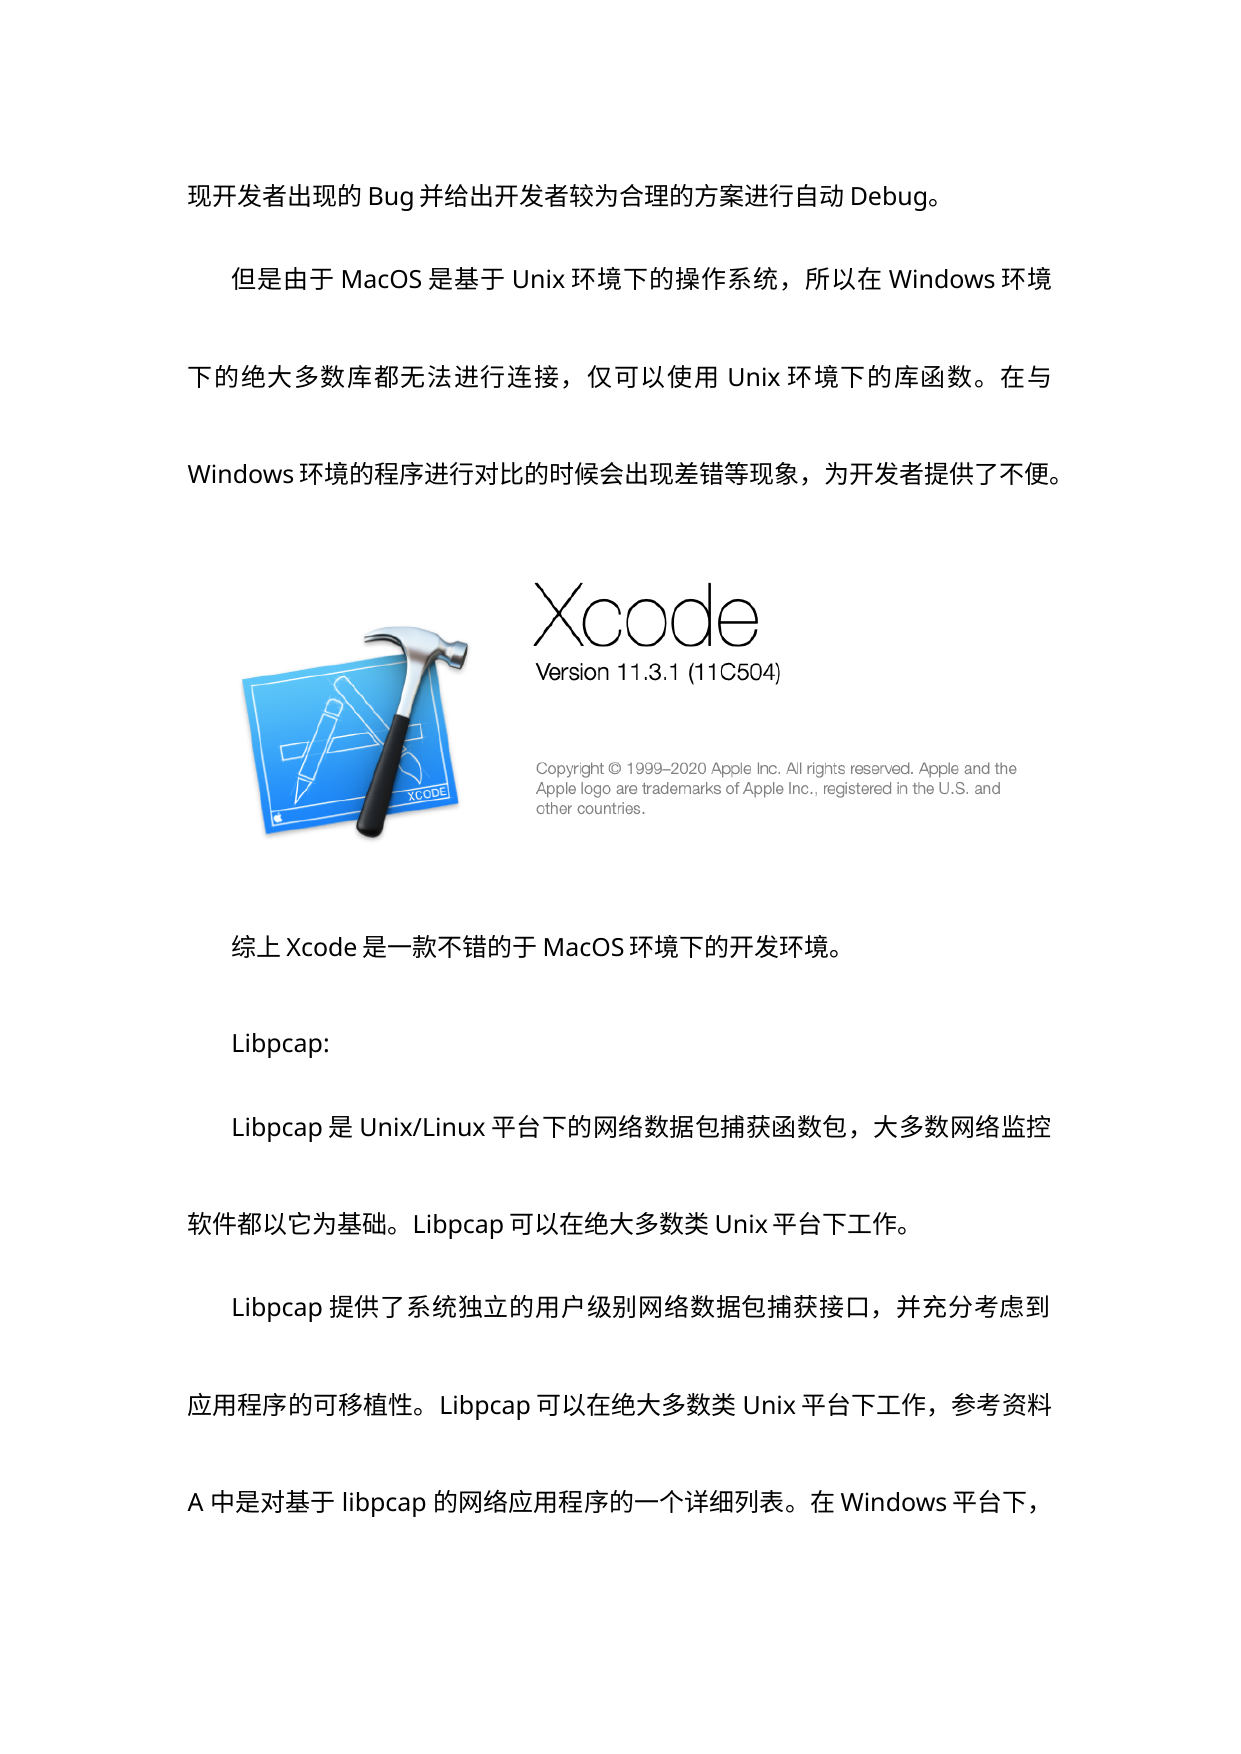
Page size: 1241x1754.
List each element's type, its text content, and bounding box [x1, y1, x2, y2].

text 但是由于MacOS是基于Unix环境下的操作系统，所以在Windows环境下的绝大多数库都无法进行连接，仅可以使用Unix环境下的库函数。在与Windows环境的程序进行对比的时候会出现差错等现象，为开发者提供了不便。 [187, 245, 1053, 505]
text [187, 162, 1053, 227]
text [187, 1273, 1053, 1533]
picture [223, 569, 1089, 859]
text Libpcap是Unix/Linux平台下的网络数据包捕获函数包，大多数网络监控软件都以它为基础。Libpcap可以在绝大多数类Unix平台下工作。 [187, 1093, 1053, 1255]
